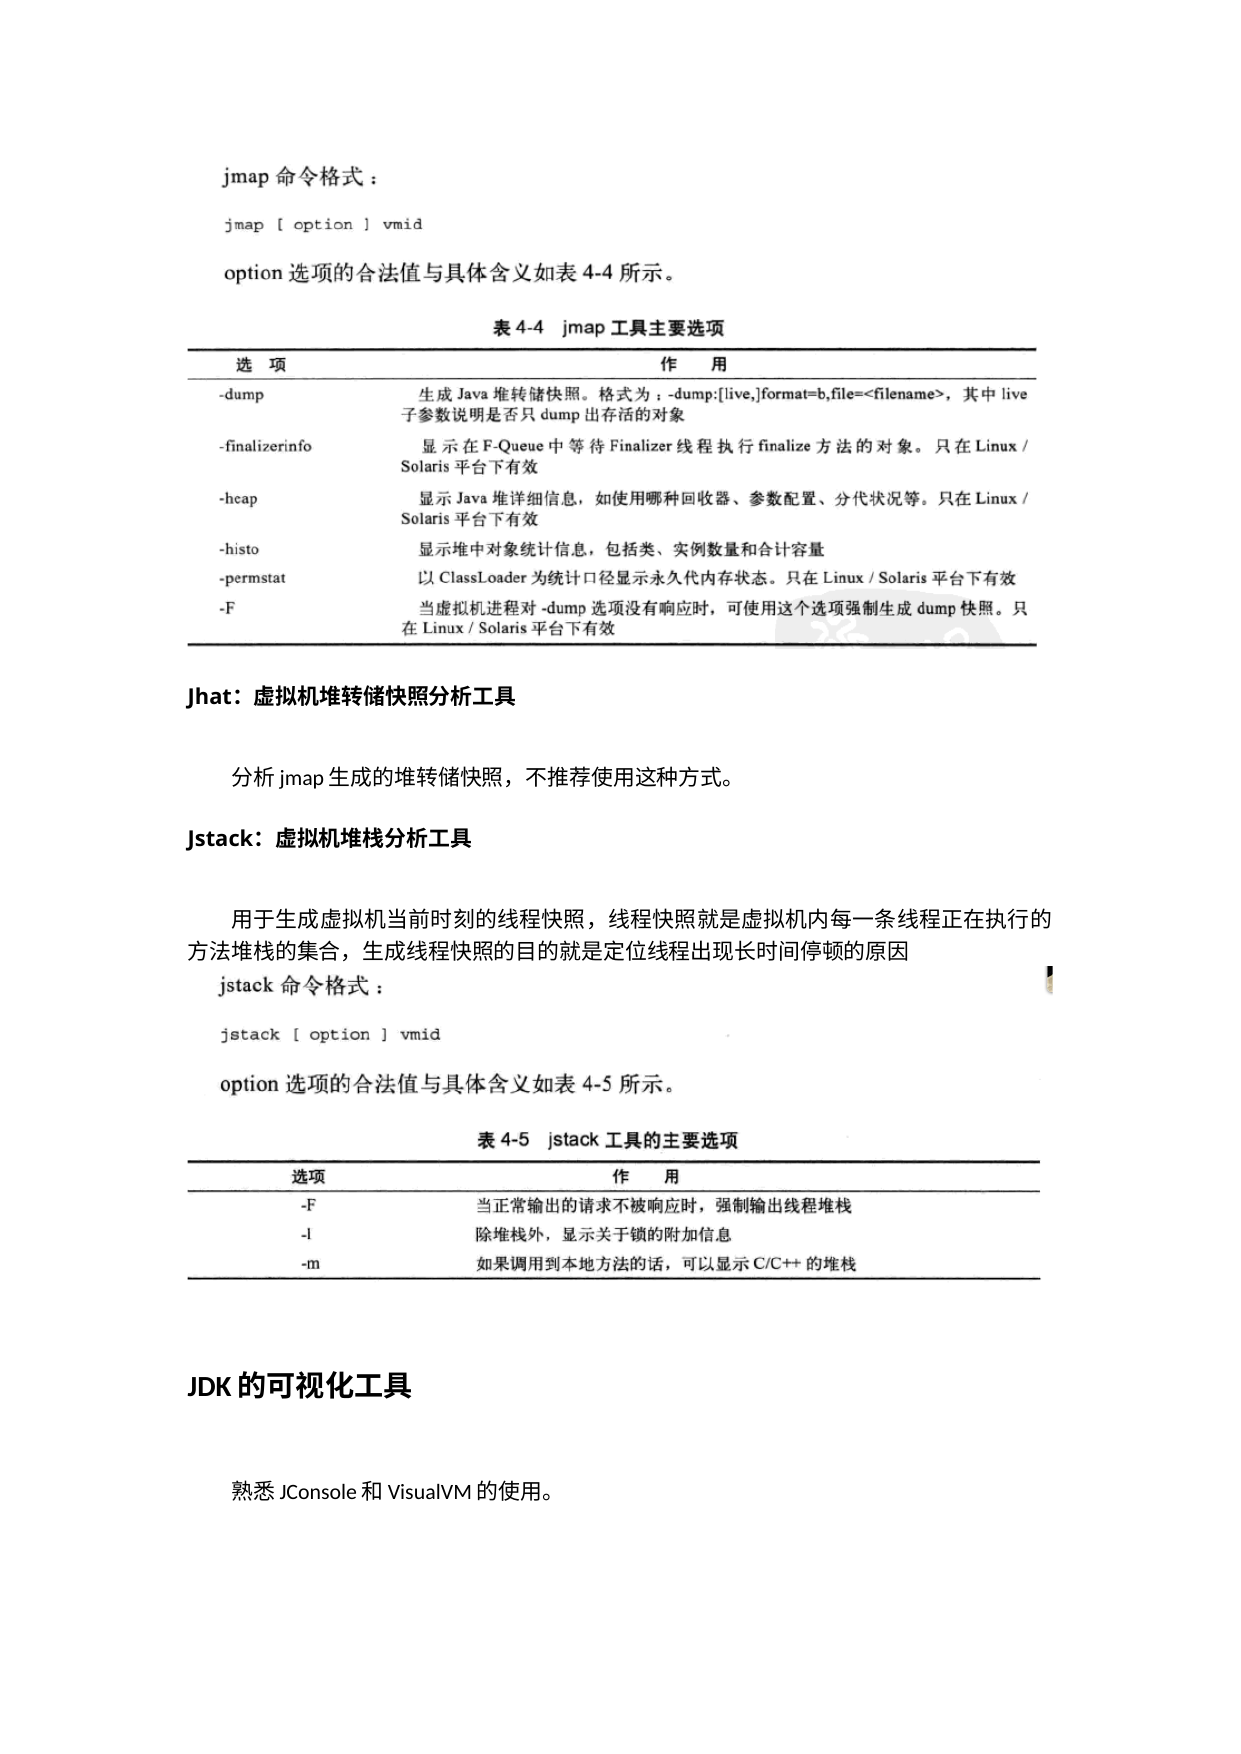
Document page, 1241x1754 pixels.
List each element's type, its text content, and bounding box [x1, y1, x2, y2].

subtitle Jhat：虚拟机堆转储快照分析工具 [187, 679, 1053, 711]
subtitle Jstack：虚拟机堆栈分析工具 [187, 821, 1053, 853]
picture [187, 162, 1053, 649]
text 分析jmap生成的堆转储快照，不推荐使用这种方式。 [187, 759, 1053, 792]
text 熟悉JConsole和VisualVM的使用。 [187, 1474, 1053, 1506]
picture [187, 966, 1053, 1300]
text 用于生成虚拟机当前时刻的线程快照，线程快照就是虚拟机内每一条线程正在执行的方法堆栈的集合，生成线程快照的目的就是定位线程出现长时间停顿的原因 [187, 901, 1053, 966]
subtitle JDK的可视化工具 [187, 1351, 1053, 1416]
